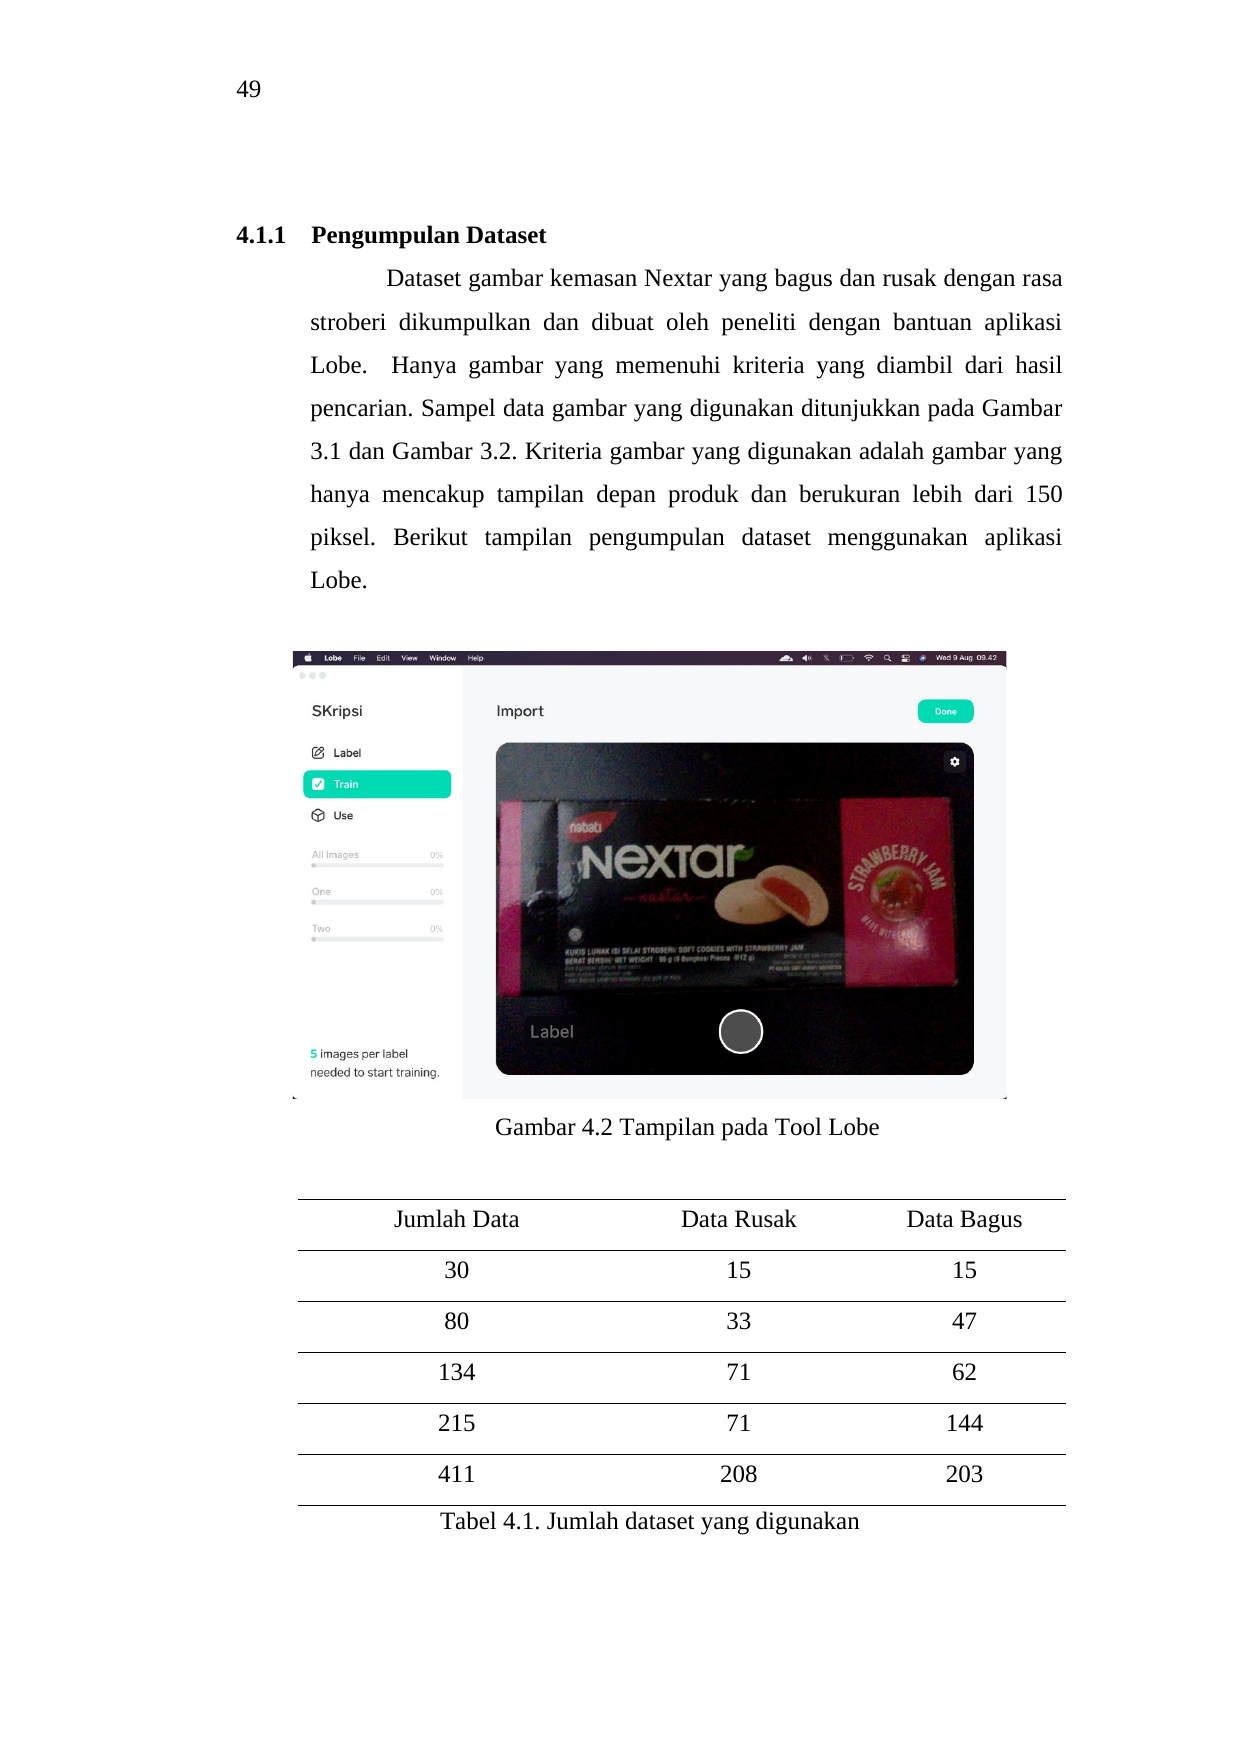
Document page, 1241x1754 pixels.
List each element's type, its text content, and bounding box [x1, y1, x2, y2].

table_cell 15 [862, 1251, 1066, 1301]
table_header Jumlah Data [298, 1200, 615, 1250]
text Dataset gambar kemasan Nextar yang bagus dan rusak dengan rasa stroberi dikumpulkan dan dibuat oleh peneliti dengan bantuan aplikasi Lobe. Hanya gambar yang memenuhi kriteria yang diambil dari hasil pencarian. Sampel data gambar yang digunakan ditunjukkan pada Gambar 3.1 dan Gambar 3.2. Kriteria gambar yang digunakan adalah gambar yang hanya mencakup tampilan depan produk dan berukuran lebih dari 150 piksel. Berikut tampilan pengumpulan dataset menggunakan aplikasi Lobe. [310, 263, 1063, 594]
table_cell 144 [862, 1404, 1066, 1454]
text 4.1.1 Pengumpulan Dataset [236, 220, 1063, 249]
table_cell 71 [615, 1353, 862, 1403]
table_cell 208 [615, 1455, 862, 1505]
table_cell 411 [298, 1455, 615, 1505]
table_header Data Bagus [862, 1200, 1066, 1250]
table_cell 15 [615, 1251, 862, 1301]
table_cell 80 [298, 1302, 615, 1352]
table_cell 47 [862, 1302, 1066, 1352]
picture [292, 651, 1007, 1099]
table_cell 71 [615, 1404, 862, 1454]
table_cell 134 [298, 1353, 615, 1403]
table_cell 215 [298, 1404, 615, 1454]
text Gambar 4.2 Tampilan pada Tool Lobe [236, 1112, 1063, 1141]
text Tabel 4.1. Jumlah dataset yang digunakan [236, 1506, 1063, 1535]
table_cell 30 [298, 1251, 615, 1301]
table_header Data Rusak [615, 1200, 862, 1250]
table_cell 33 [615, 1302, 862, 1352]
table_cell 62 [862, 1353, 1066, 1403]
table_cell 203 [862, 1455, 1066, 1505]
